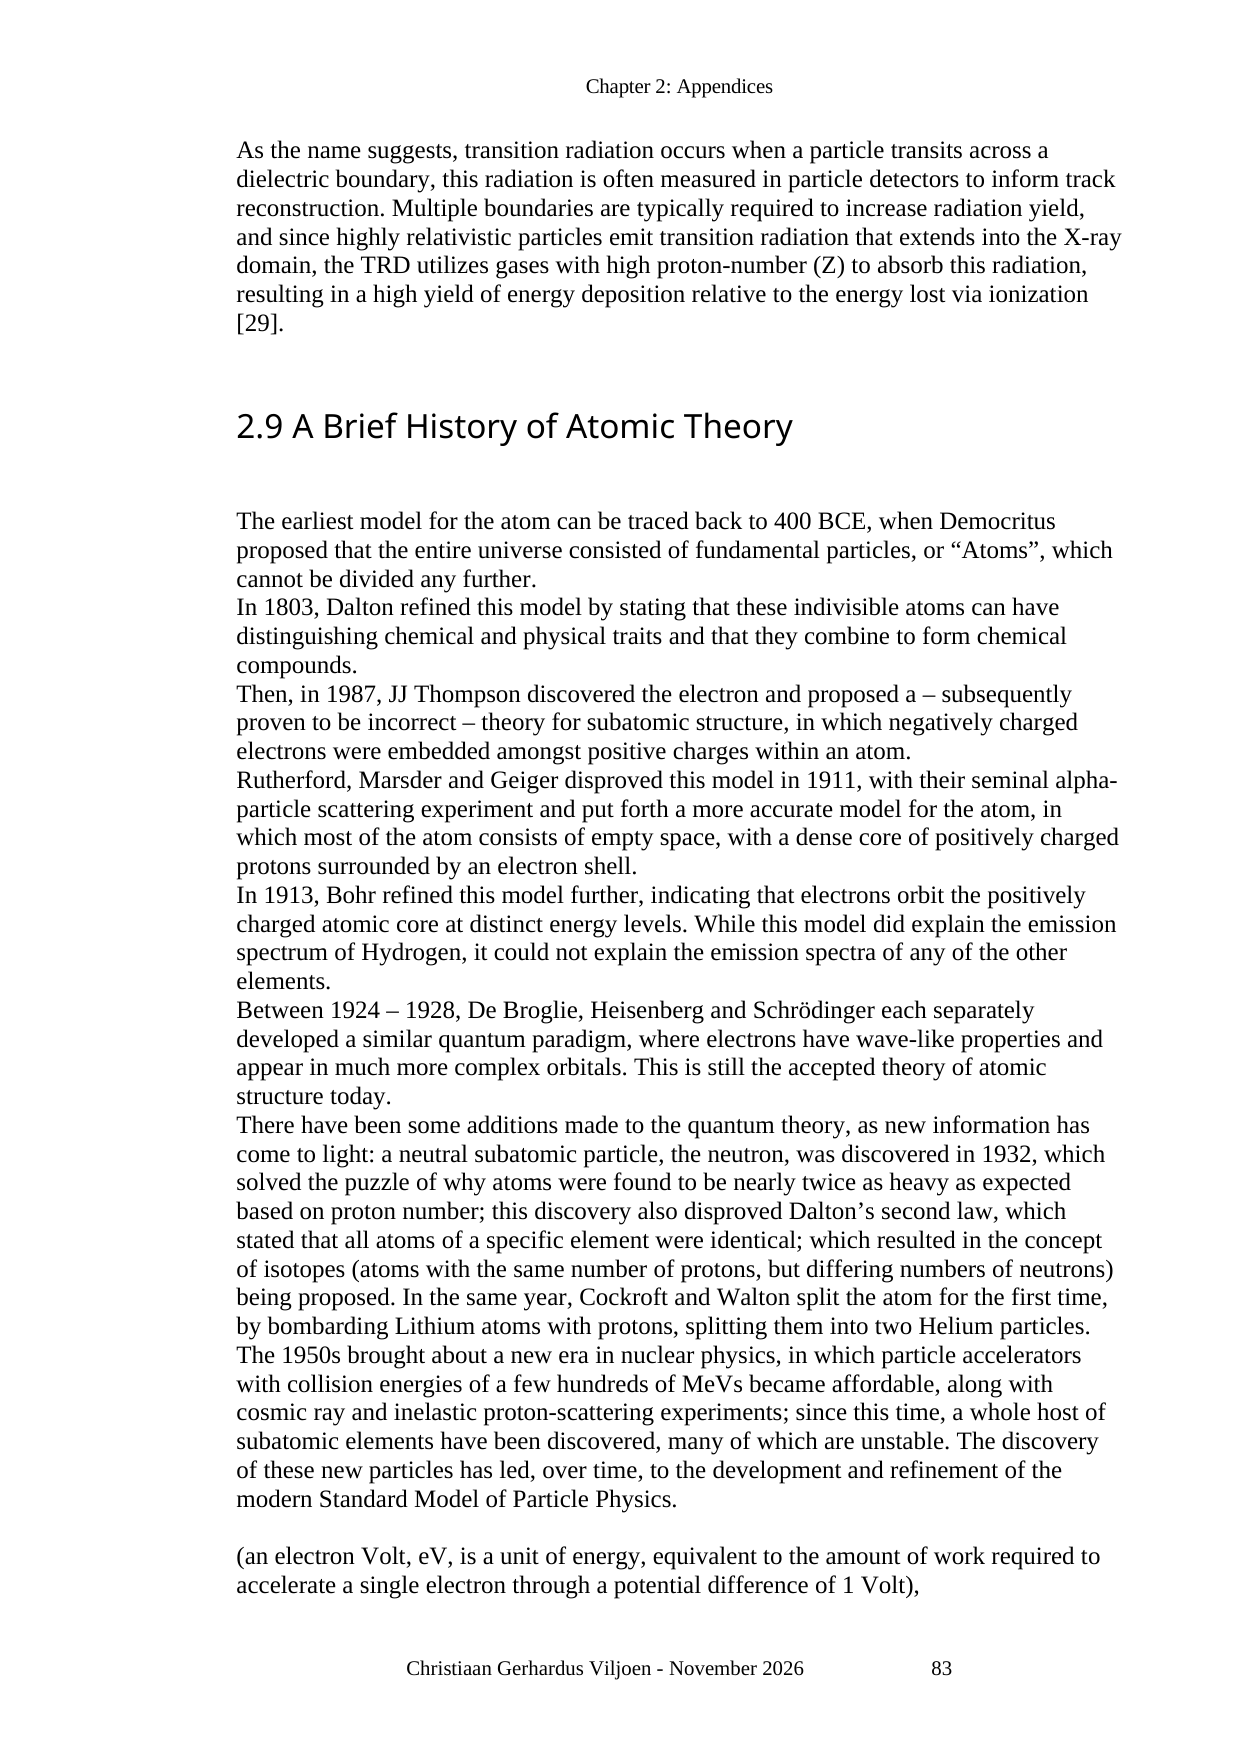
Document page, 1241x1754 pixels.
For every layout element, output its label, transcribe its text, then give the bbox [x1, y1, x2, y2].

subtitle A Brief History of Atomic Theory [236, 403, 1122, 448]
text In 1803, Dalton refined this model by stating that these indivisible atoms can have distinguishing chemical and physical traits and that they combine to form chemical compounds. [236, 592, 1122, 679]
text (an electron Volt, eV, is a unit of energy, equivalent to the amount of work required to accelerate a single electron through a potential difference of 1 Volt), [236, 1541, 1122, 1599]
text Between 1924 – 1928, De Broglie, Heisenberg and Schrödinger each separately developed a similar quantum paradigm, where electrons have wave-like properties and appear in much more complex orbitals. This is still the accepted theory of atomic structure today. [236, 995, 1122, 1110]
text Then, in 1987, JJ Thompson discovered the electron and proposed a – subsequently proven to be incorrect – theory for subatomic structure, in which negatively charged electrons were embedded amongst positive charges within an atom. [236, 679, 1122, 765]
text In 1913, Bohr refined this model further, indicating that electrons orbit the positively charged atomic core at distinct energy levels. While this model did explain the emission spectrum of Hydrogen, it could not explain the emission spectra of any of the other elements. [236, 880, 1122, 995]
text Rutherford, Marsder and Geiger disproved this model in 1911, with their seminal alpha-particle scattering experiment and put forth a more accurate model for the atom, in which most of the atom consists of empty space, with a dense core of positively charged protons surrounded by an electron shell. [236, 765, 1122, 880]
text As the name suggests, transition radiation occurs when a particle transits across a dielectric boundary, this radiation is often measured in particle detectors to inform track reconstruction. Multiple boundaries are typically required to increase radiation yield, and since highly relativistic particles emit transition radiation that extends into the X-ray domain, the TRD utilizes gases with high proton-number (Z) to absorb this radiation, resulting in a high yield of energy deposition relative to the energy lost via ionization . [236, 135, 1122, 337]
text The earliest model for the atom can be traced back to 400 BCE, when Democritus proposed that the entire universe consisted of fundamental particles, or “Atoms”, which cannot be divided any further. [236, 506, 1122, 592]
text There have been some additions made to the quantum theory, as new information has come to light: a neutral subatomic particle, the neutron, was discovered in 1932, which solved the puzzle of why atoms were found to be nearly twice as heavy as expected based on proton number; this discovery also disproved Dalton’s second law, which stated that all atoms of a specific element were identical; which resulted in the concept of isotopes (atoms with the same number of protons, but differing numbers of neutrons) being proposed. In the same year, Cockroft and Walton split the atom for the first time, by bombarding Lithium atoms with protons, splitting them into two Helium particles. [236, 1110, 1122, 1340]
text The 1950s brought about a new era in nuclear physics, in which particle accelerators with collision energies of a few hundreds of MeVs became affordable, along with cosmic ray and inelastic proton-scattering experiments; since this time, a whole host of subatomic elements have been discovered, many of which are unstable. The discovery of these new particles has led, over time, to the development and refinement of the modern Standard Model of Particle Physics. [236, 1340, 1122, 1512]
